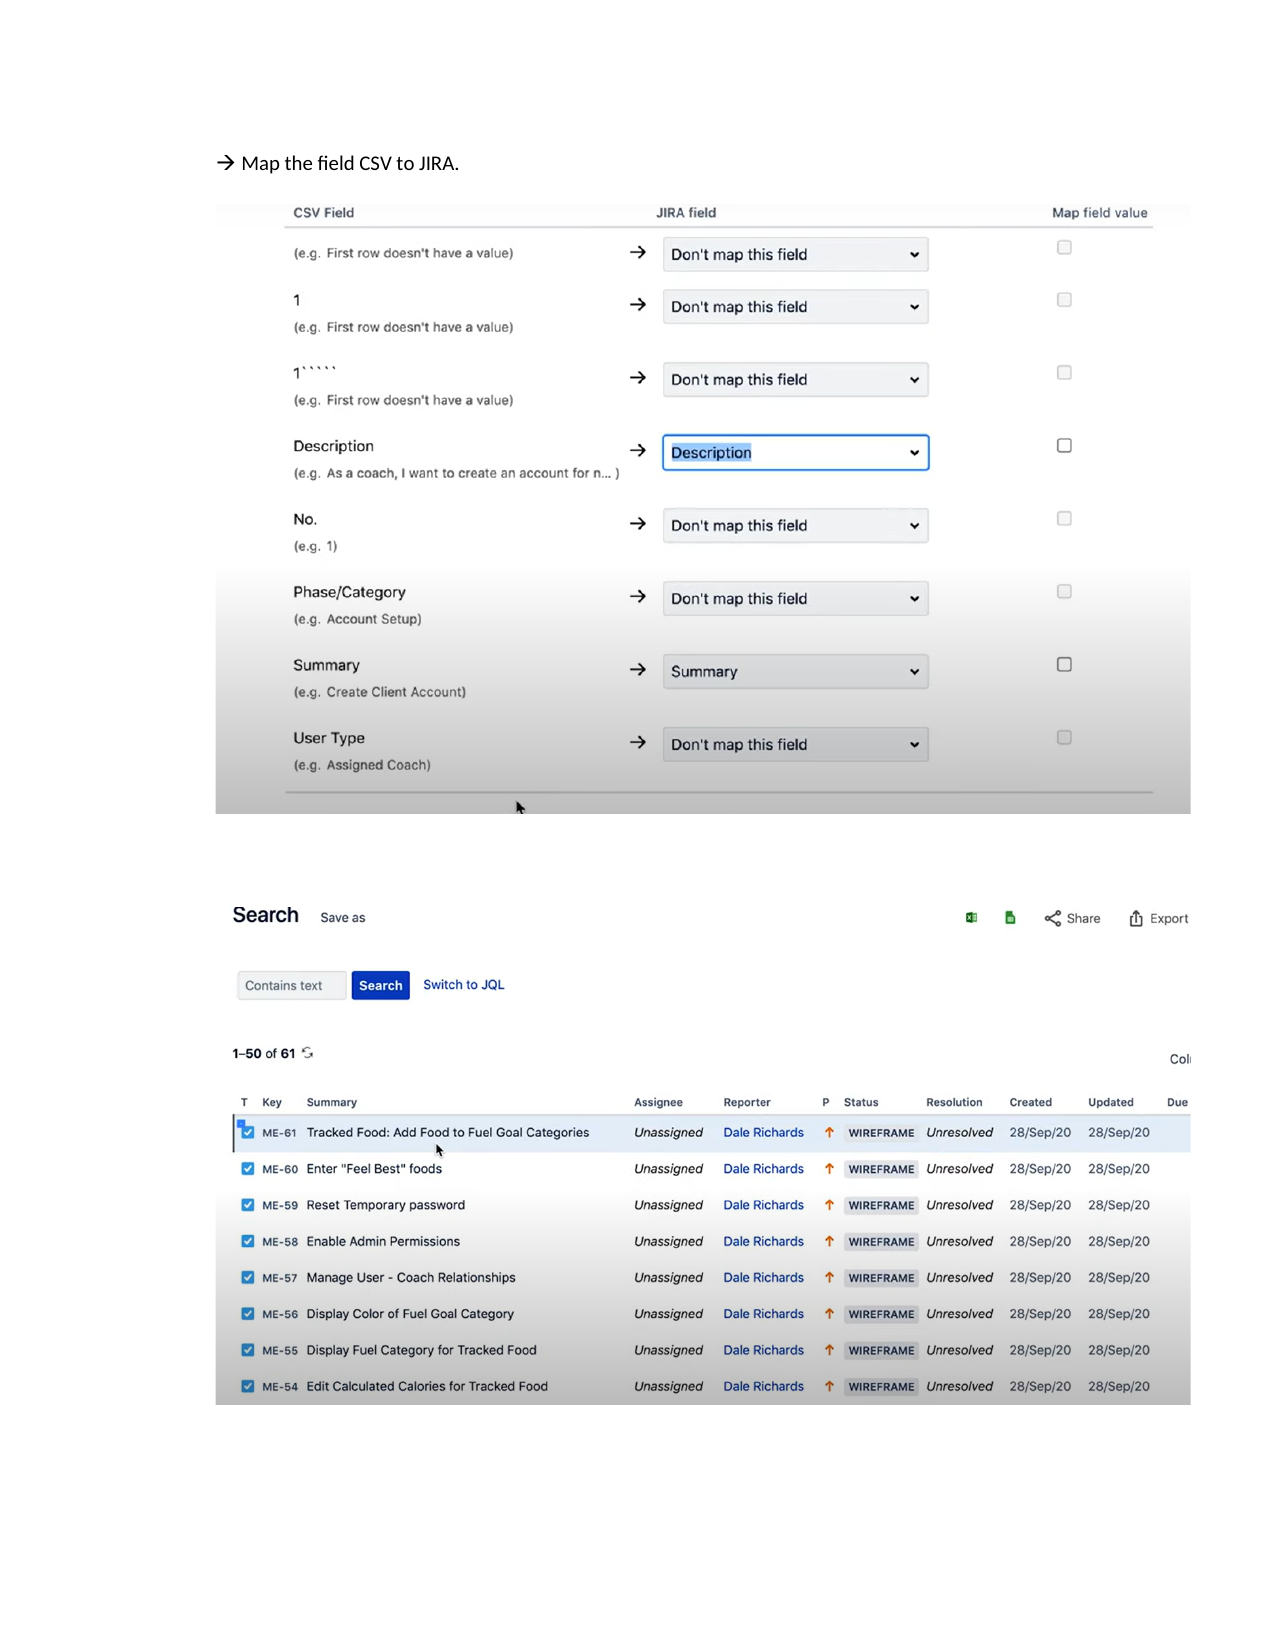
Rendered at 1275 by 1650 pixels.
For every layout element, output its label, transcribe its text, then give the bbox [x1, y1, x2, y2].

subtitle Map the field CSV to JIRA. [216, 150, 1125, 175]
picture [215, 907, 1191, 1405]
picture [215, 204, 1191, 814]
